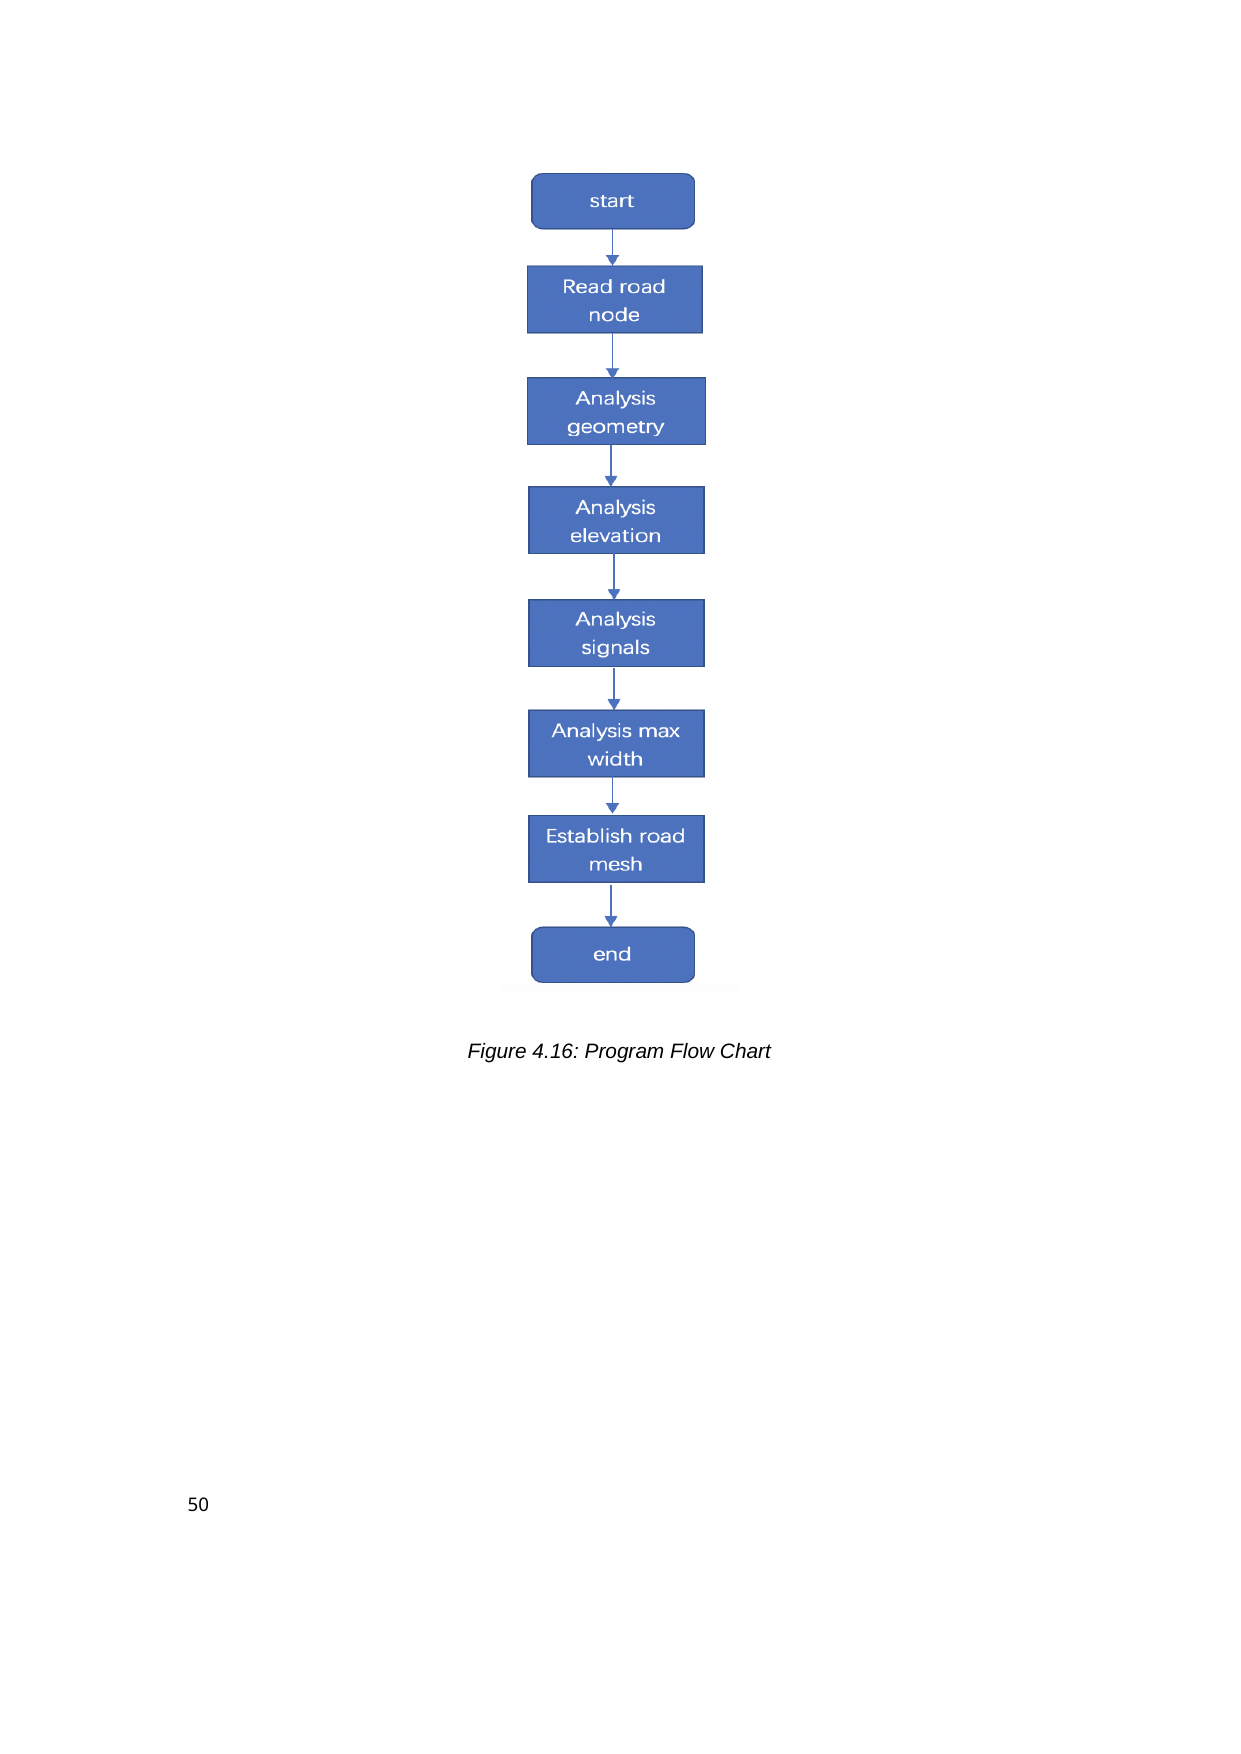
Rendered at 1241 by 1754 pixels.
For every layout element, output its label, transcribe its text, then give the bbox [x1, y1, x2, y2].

text Figure 4.16: Program Flow Chart [187, 1034, 1053, 1067]
picture [502, 163, 739, 991]
